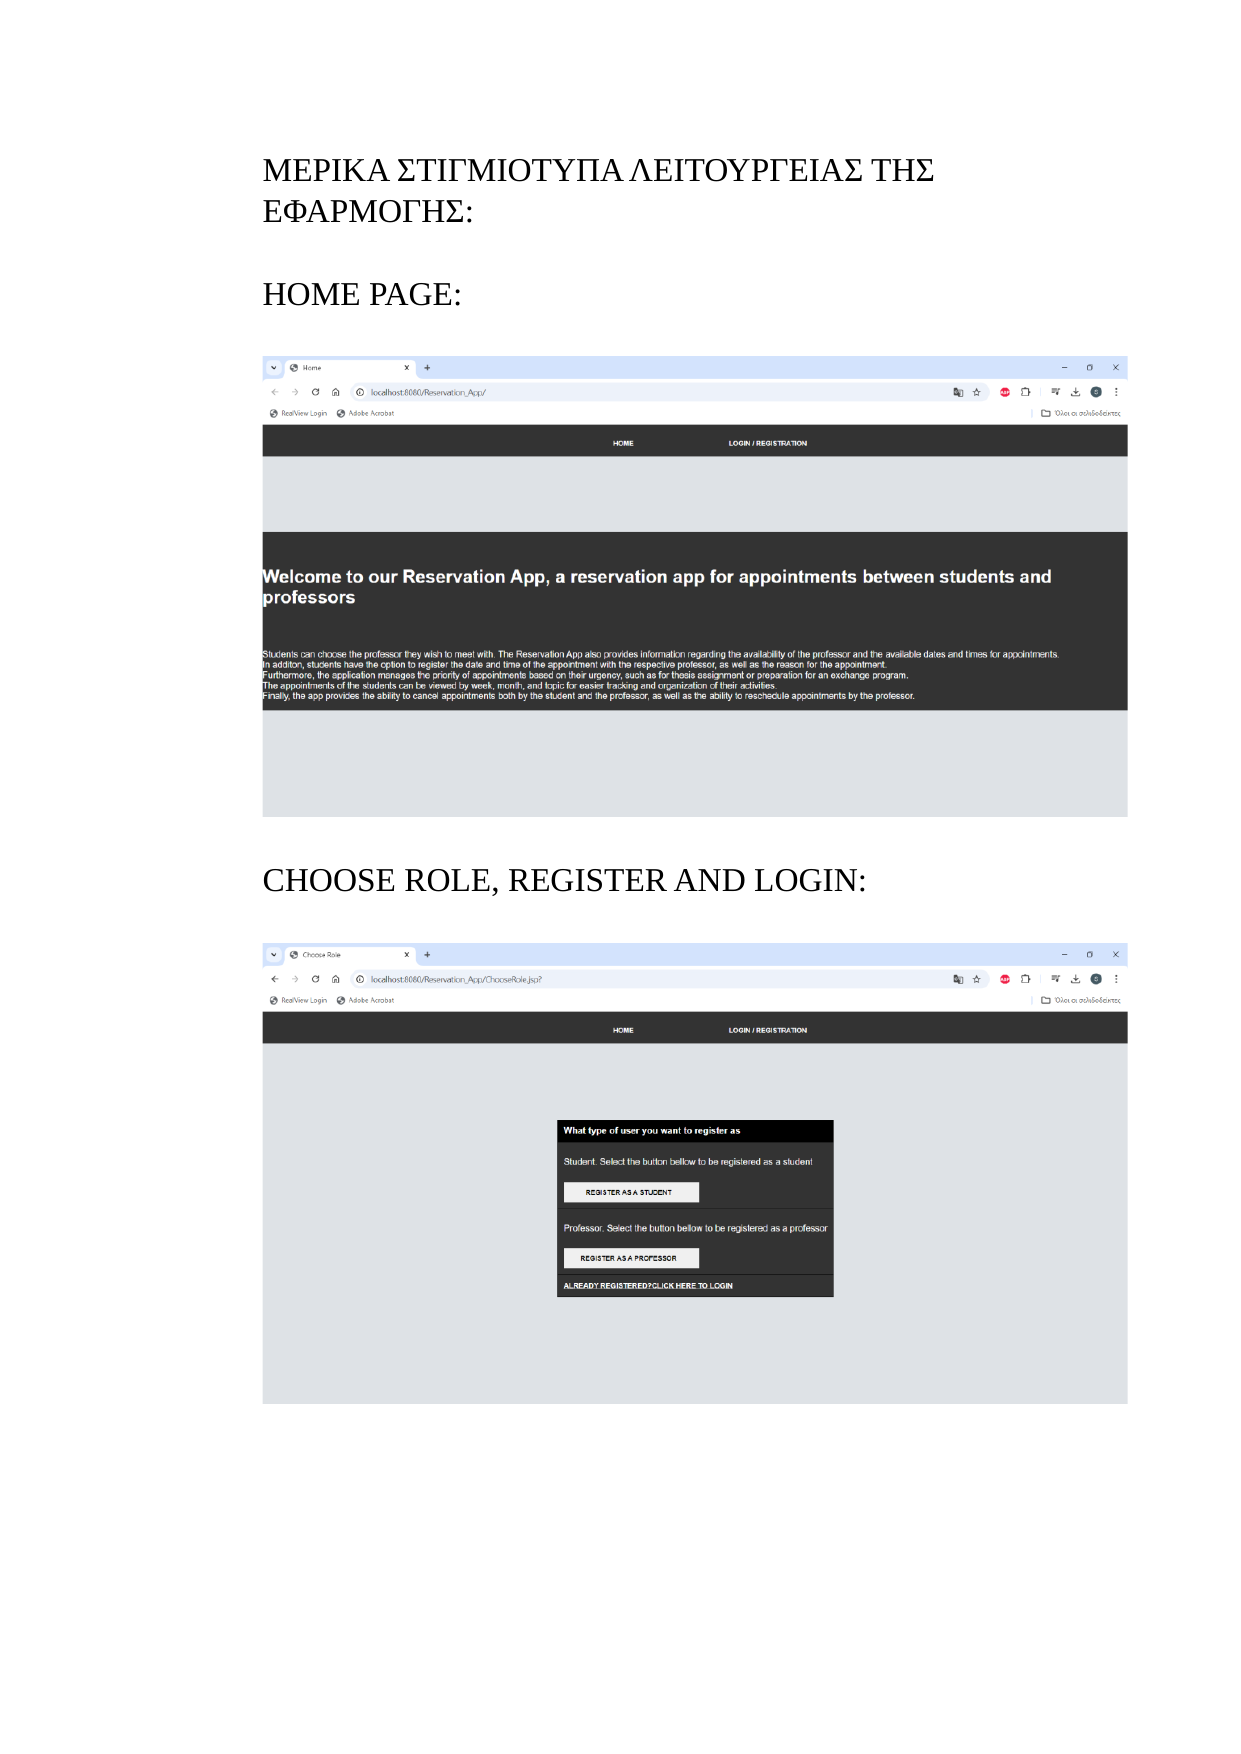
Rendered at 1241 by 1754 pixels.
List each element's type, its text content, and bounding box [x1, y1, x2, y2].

list HOME PAGE: [262, 274, 1053, 312]
list ΜΕΡΙΚΑ ΣΤΙΓΜΙΟΤΥΠΑ ΛΕΙΤΟΥΡΓΕΙΑΣ ΤΗΣ ΕΦΑΡΜΟΓΗΣ: [262, 150, 1053, 230]
list CHOOSE ROLE, REGISTER AND LOGIN: [262, 861, 1053, 899]
picture [262, 943, 1128, 1404]
picture [262, 356, 1128, 817]
